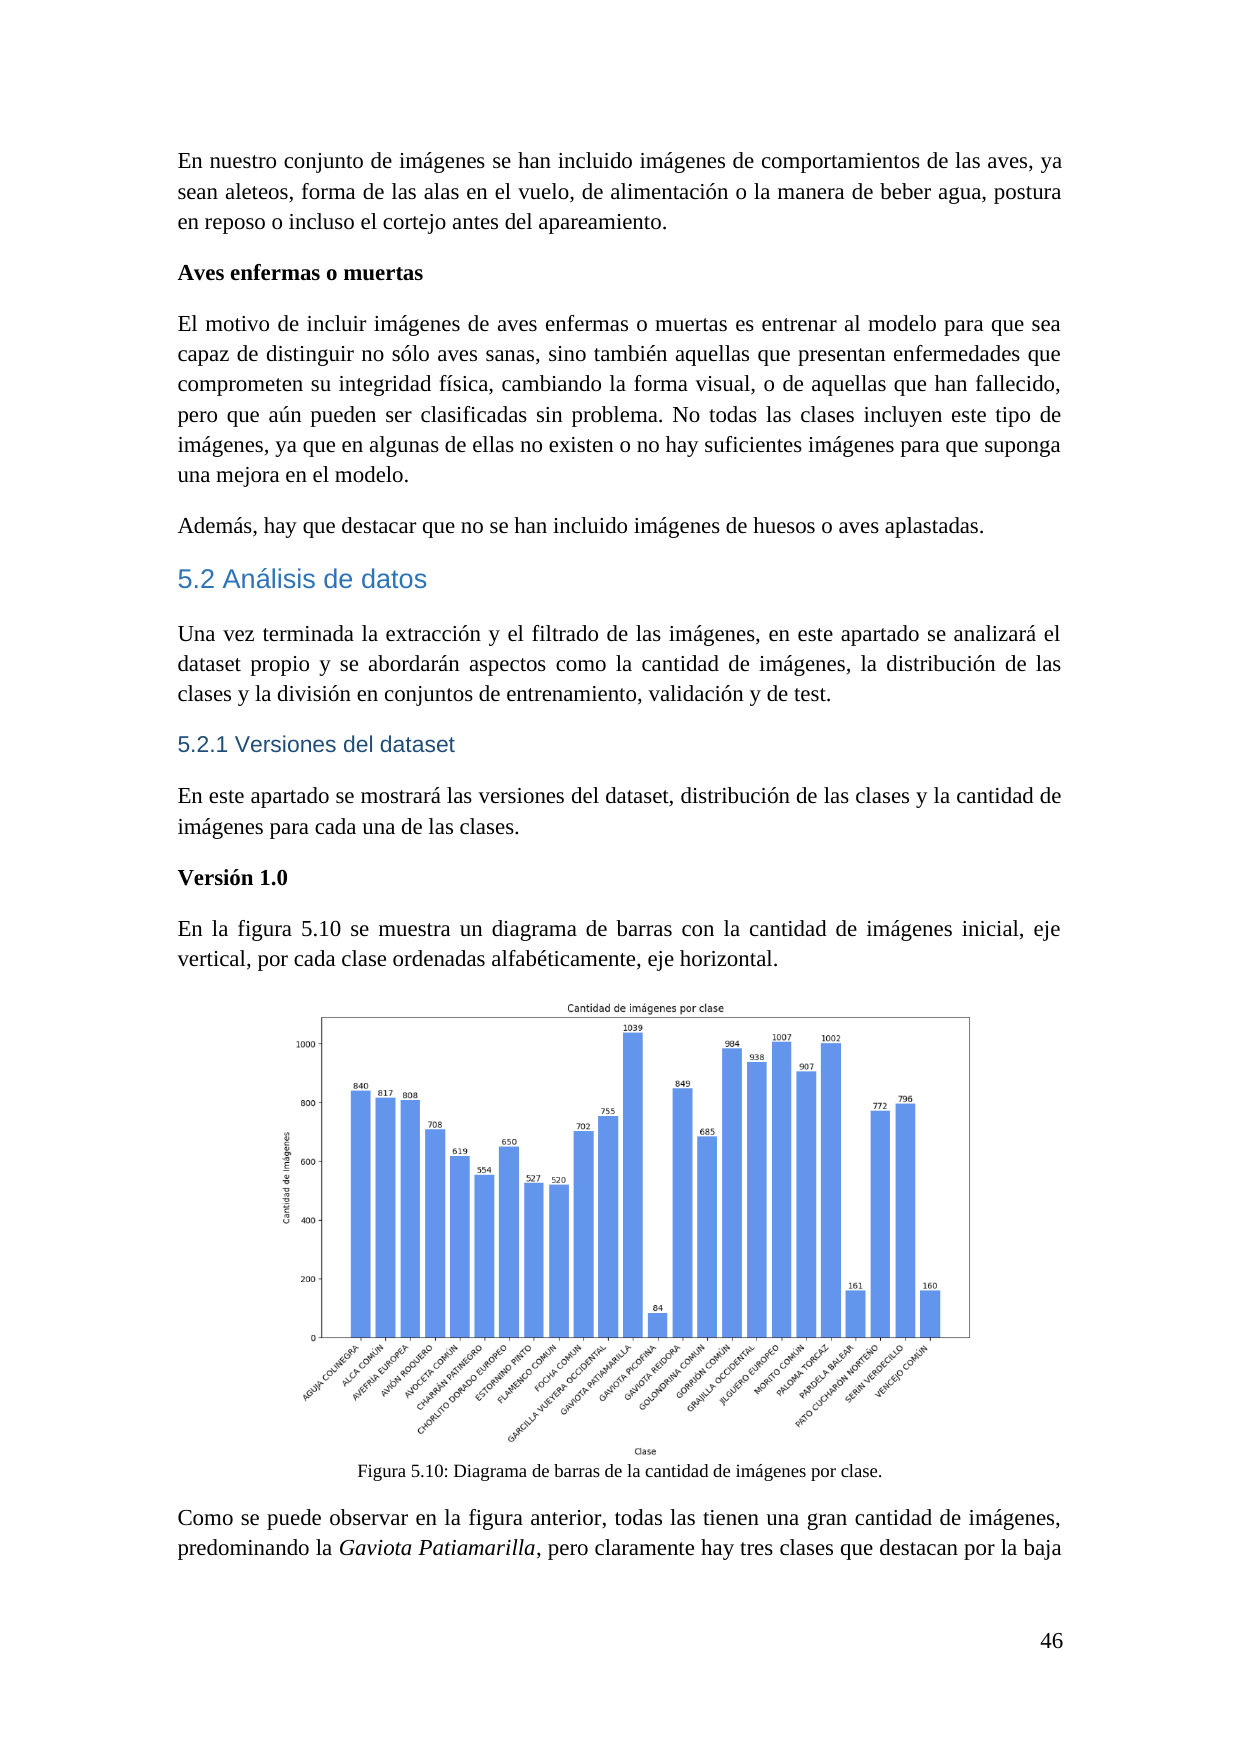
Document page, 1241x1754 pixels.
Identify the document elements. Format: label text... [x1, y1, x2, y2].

picture [267, 996, 973, 1461]
text Una vez terminada la extracción y el filtrado de las imágenes, en este apartado se analizará el dataset propio y se abordarán aspectos como la cantidad de imágenes, la distribución de las clases y la división en conjuntos de entrenamiento, validación y de test. [177, 620, 1063, 707]
text En la figura 5.10 se muestra un diagrama de barras con la cantidad de imágenes inicial, eje vertical, por cada clase ordenadas alfabéticamente, eje horizontal. [177, 915, 1063, 971]
subtitle 5.2.1 Versiones del dataset [177, 731, 1063, 758]
subtitle 5.2 Análisis de datos [177, 563, 1063, 594]
text En este apartado se mostrará las versiones del dataset, distribución de las clases y la cantidad de imágenes para cada una de las clases. [177, 782, 1063, 839]
text Aves enfermas o muertas [177, 259, 1063, 285]
text Figura 5.10: Diagrama de barras de la cantidad de imágenes por clase. [267, 1461, 973, 1482]
text En nuestro conjunto de imágenes se han incluido imágenes de comportamientos de las aves, ya sean aleteos, forma de las alas en el vuelo, de alimentación o la manera de beber agua, postura en reposo o incluso el cortejo antes del apareamiento. [177, 148, 1063, 234]
text Versión 1.0 [177, 864, 1063, 890]
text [177, 1504, 1063, 1561]
text El motivo de incluir imágenes de aves enfermas o muertas es entrenar al modelo para que sea capaz de distinguir no sólo aves sanas, sino también aquellas que presentan enfermedades que comprometen su integridad física, cambiando la forma visual, o de aquellas que han fallecido, pero que aún pueden ser clasificadas sin problema. No todas las clases incluyen este tipo de imágenes, ya que en algunas de ellas no existen o no hay suficientes imágenes para que suponga una mejora en el modelo. [177, 310, 1063, 487]
text Además, hay que destacar que no se han incluido imágenes de huesos o aves aplastadas. [177, 512, 1063, 538]
